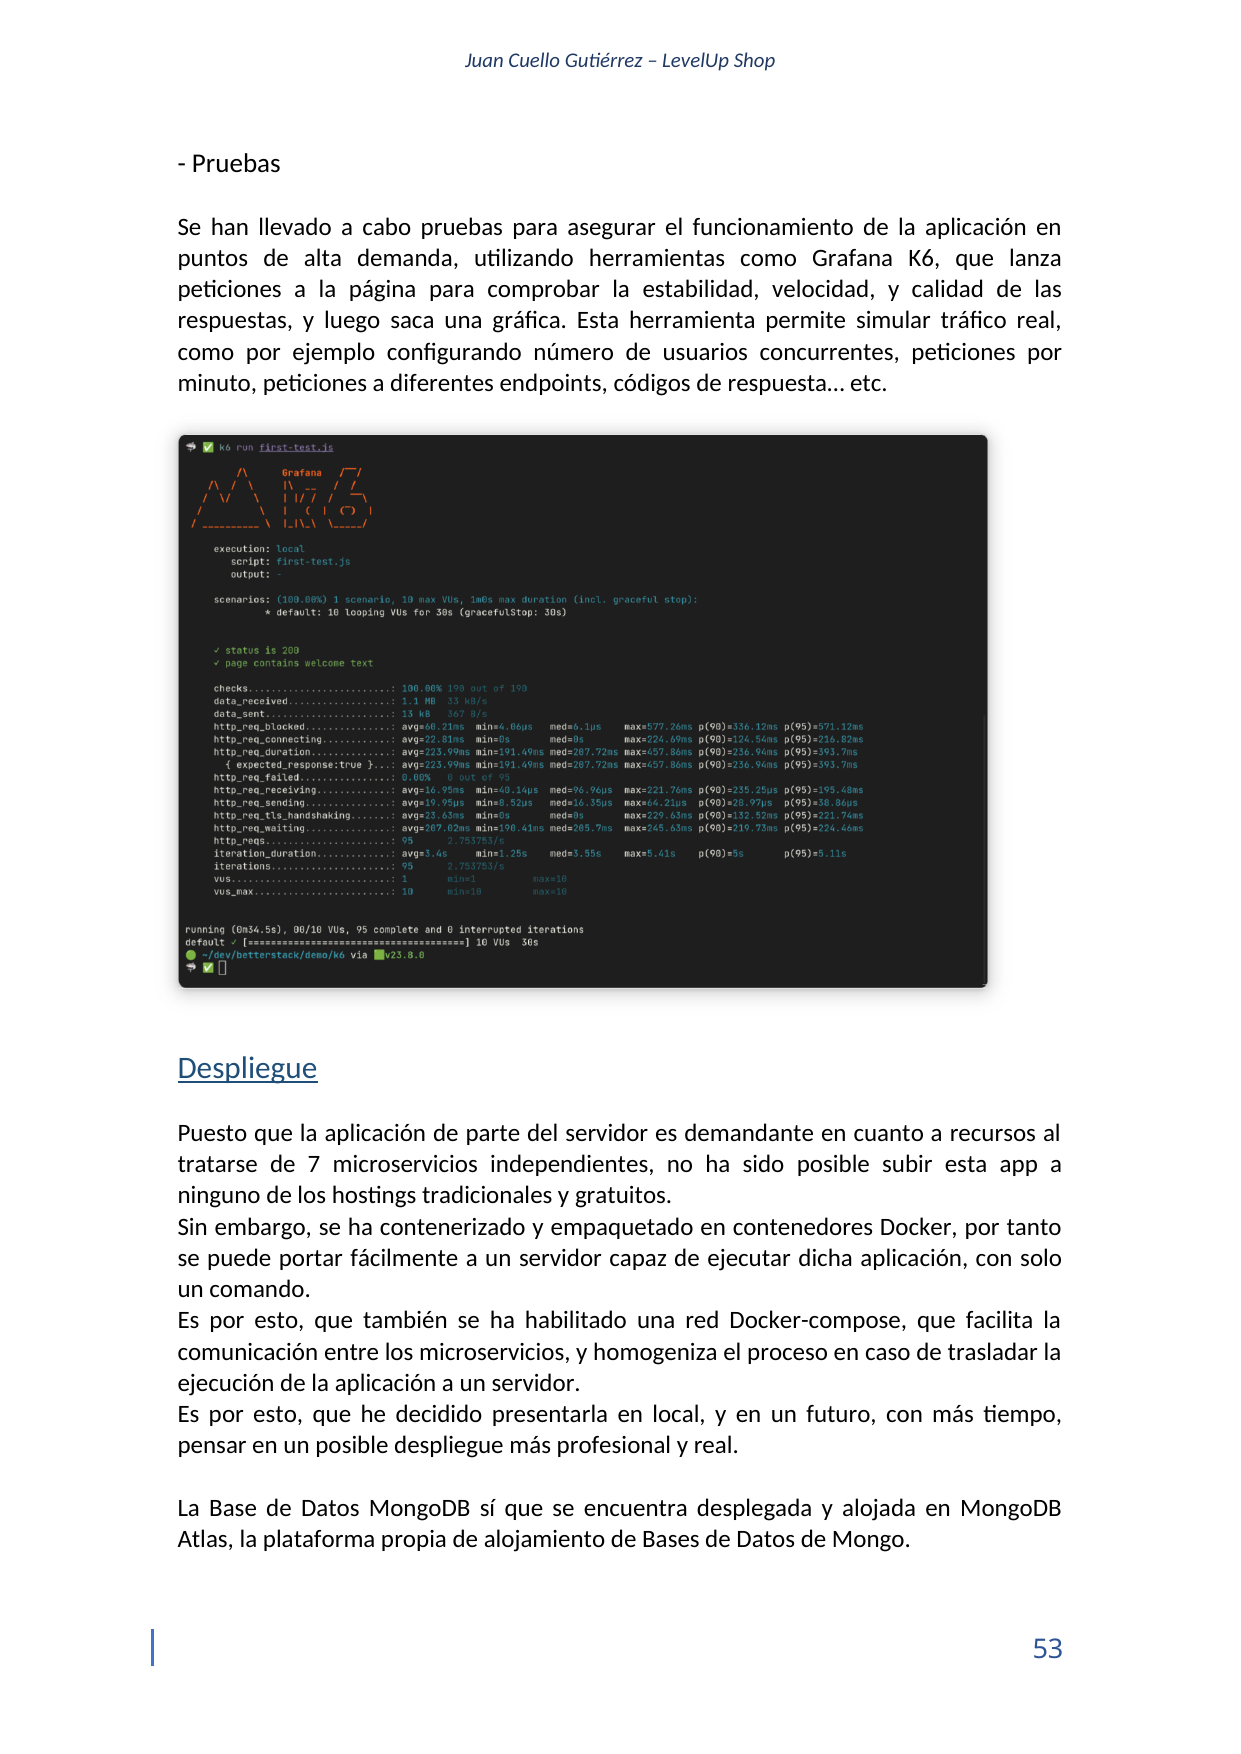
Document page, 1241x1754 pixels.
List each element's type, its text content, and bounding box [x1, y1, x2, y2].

text Es por esto, que he decidido presentarla en local, y en un futuro, con más tiempo, pensar en un posible despliegue más profesional y real. [177, 1398, 1063, 1460]
text Es por esto, que también se ha habilitado una red Docker-compose, que facilita la comunicación entre los microservicios, y homogeniza el proceso en caso de trasladar la ejecución de la aplicación a un servidor. [177, 1304, 1063, 1398]
text Puesto que la aplicación de parte del servidor es demandante en cuanto a recursos al tratarse de 7 microservicios independientes, no ha sido posible subir esta app a ninguno de los hostings tradicionales y gratuitos. [177, 1116, 1063, 1210]
text Despliegue [177, 1054, 1063, 1085]
text Sin embargo, se ha contenerizado y empaquetado en contenedores Docker, por tanto se puede portar fácilmente a un servidor capaz de ejecutar dicha aplicación, con solo un comando. [177, 1210, 1063, 1304]
text La Base de Datos MongoDB sí que se encuentra desplegada y alojada en MongoDB Atlas, la plataforma propia de alojamiento de Bases de Datos de Mongo. [177, 1491, 1063, 1554]
picture [140, 399, 1026, 1030]
text - Pruebas [177, 148, 1063, 179]
text Se han llevado a cabo pruebas para asegurar el funcionamiento de la aplicación en puntos de alta demanda, utilizando herramientas como Grafana K6, que lanza peticiones a la página para comprobar la estabilidad, velocidad, y calidad de las respuestas, y luego saca una gráfica. Esta herramienta permite simular tráfico real, como por ejemplo configurando número de usuarios concurrentes, peticiones por minuto, peticiones a diferentes endpoints, códigos de respuesta… etc. [177, 210, 1063, 398]
